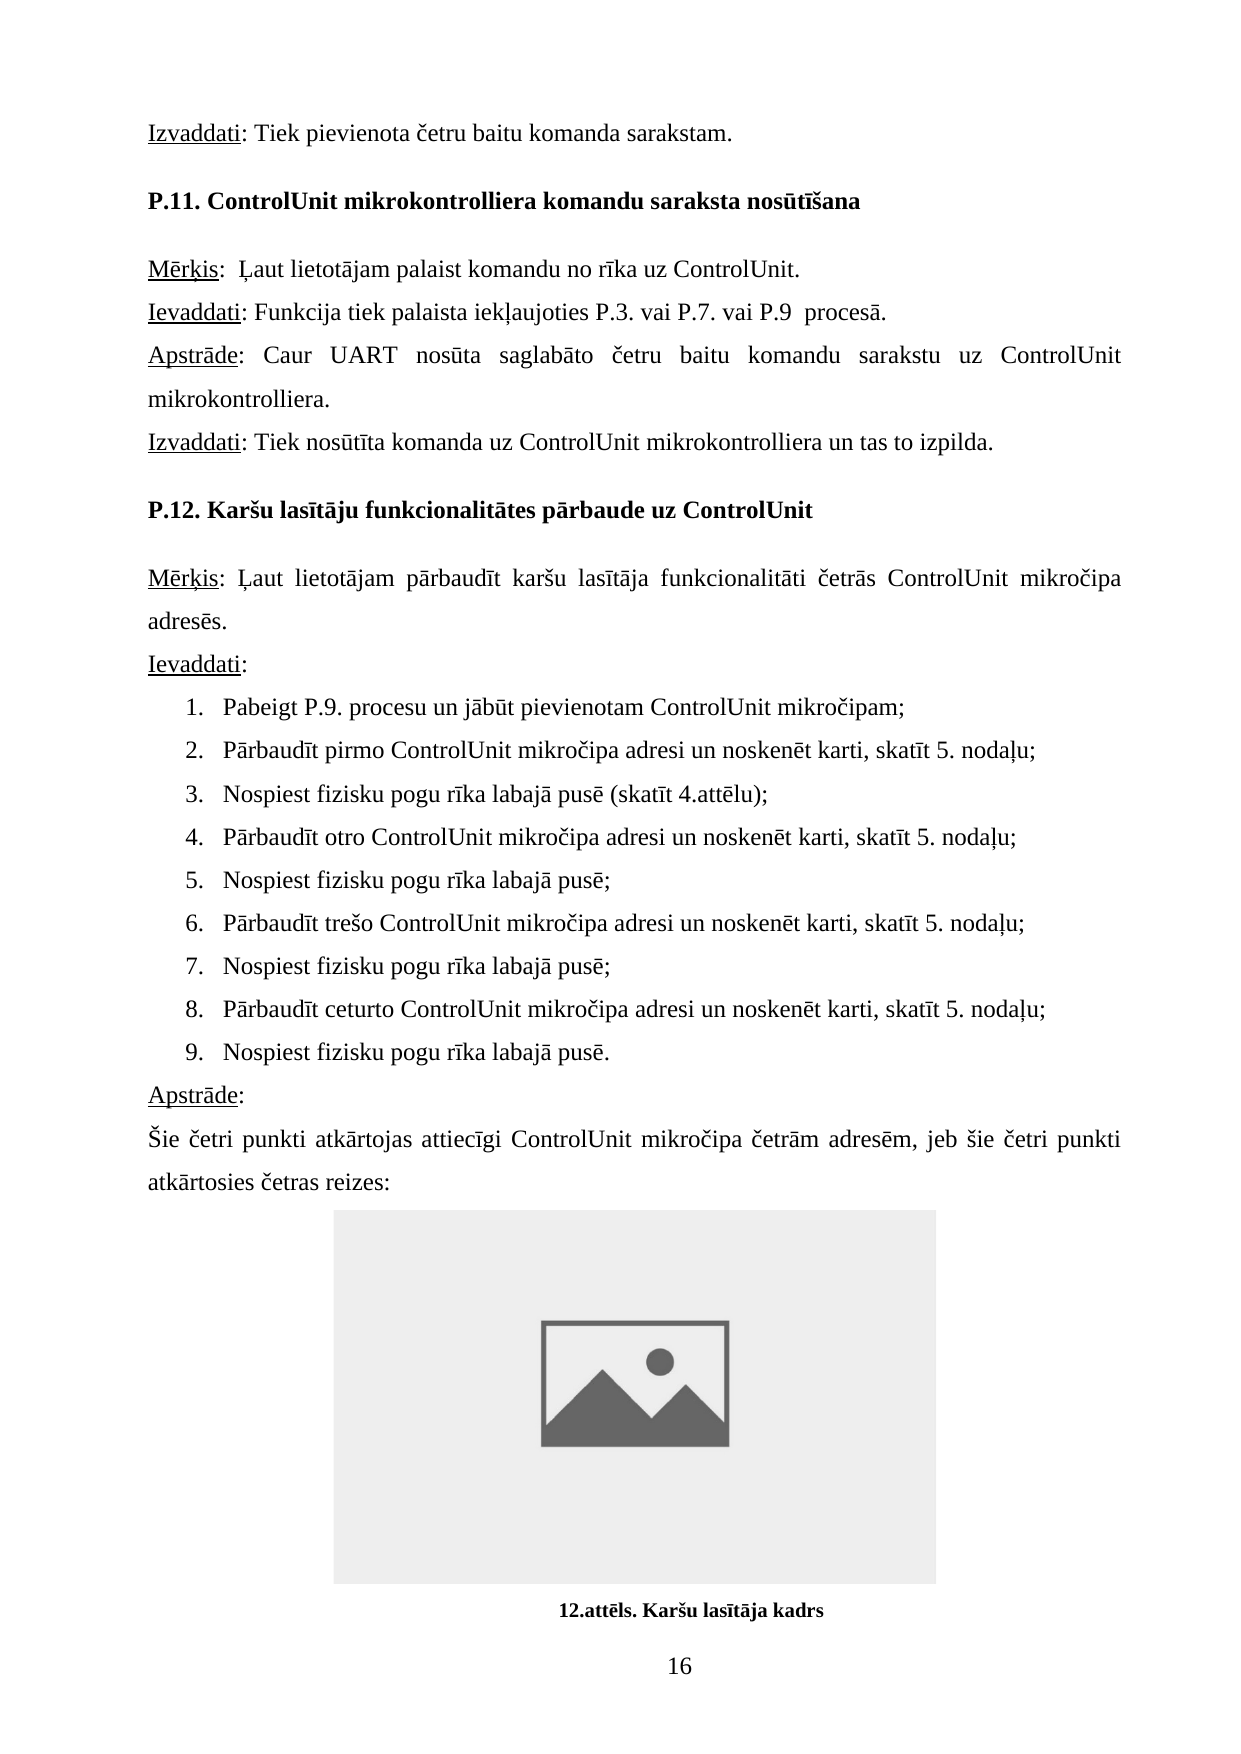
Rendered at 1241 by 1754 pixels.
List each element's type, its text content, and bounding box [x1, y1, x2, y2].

text Ievaddati: Funkcija tiek palaista iekļaujoties P.3. vai P.7. vai P.9 procesā. [148, 297, 1122, 326]
text Izvaddati: Tiek nosūtīta komanda uz ControlUnit mikrokontrolliera un tas to izpilda. [148, 427, 1122, 456]
list Pārbaudīt ceturto ControlUnit mikročipa adresi un noskenēt karti, skatīt 5. nodaļu; [185, 994, 1122, 1023]
text Mērķis: Ļaut lietotājam pārbaudīt karšu lasītāja funkcionalitāti četrās ControlUnit mikročipa adresēs. [148, 563, 1122, 635]
list Pārbaudīt trešo ControlUnit mikročipa adresi un noskenēt karti, skatīt 5. nodaļu; [185, 908, 1122, 937]
list Nospiest fizisku pogu rīka labajā pusē. [185, 1037, 1122, 1066]
list Pārbaudīt pirmo ControlUnit mikročipa adresi un noskenēt karti, skatīt 5. nodaļu; [185, 736, 1122, 764]
list Pārbaudīt otro ControlUnit mikročipa adresi un noskenēt karti, skatīt 5. nodaļu; [185, 822, 1122, 851]
text Šie četri punkti atkārtojas attiecīgi ControlUnit mikročipa četrām adresēm, jeb šie četri punkti atkārtosies četras reizes: [148, 1124, 1122, 1196]
text Izvaddati: Tiek pievienota četru baitu komanda sarakstam. [148, 118, 1122, 147]
text Apstrāde: Caur UART nosūta saglabāto četru baitu komandu sarakstu uz ControlUnit mikrokontrolliera. [148, 341, 1122, 412]
list Pabeigt P.9. procesu un jābūt pievienotam ControlUnit mikročipam; [185, 692, 1122, 721]
text Mērķis: Ļaut lietotājam palaist komandu no rīka uz ControlUnit. [148, 254, 1122, 283]
text Apstrāde: [148, 1081, 1122, 1109]
list 12.attēls. Karšu lasītāja kadrs [260, 1598, 1122, 1622]
list Nospiest fizisku pogu rīka labajā pusē (skatīt 4.attēlu); [185, 779, 1122, 807]
picture [333, 1210, 937, 1584]
list P.12. Karšu lasītāju funkcionalitātes pārbaude uz ControlUnit [148, 495, 1122, 524]
list P.11. ControlUnit mikrokontrolliera komandu saraksta nosūtīšana [148, 186, 1122, 215]
list Nospiest fizisku pogu rīka labajā pusē; [185, 865, 1122, 894]
text Ievaddati: [148, 649, 1122, 678]
list Nospiest fizisku pogu rīka labajā pusē; [185, 951, 1122, 980]
